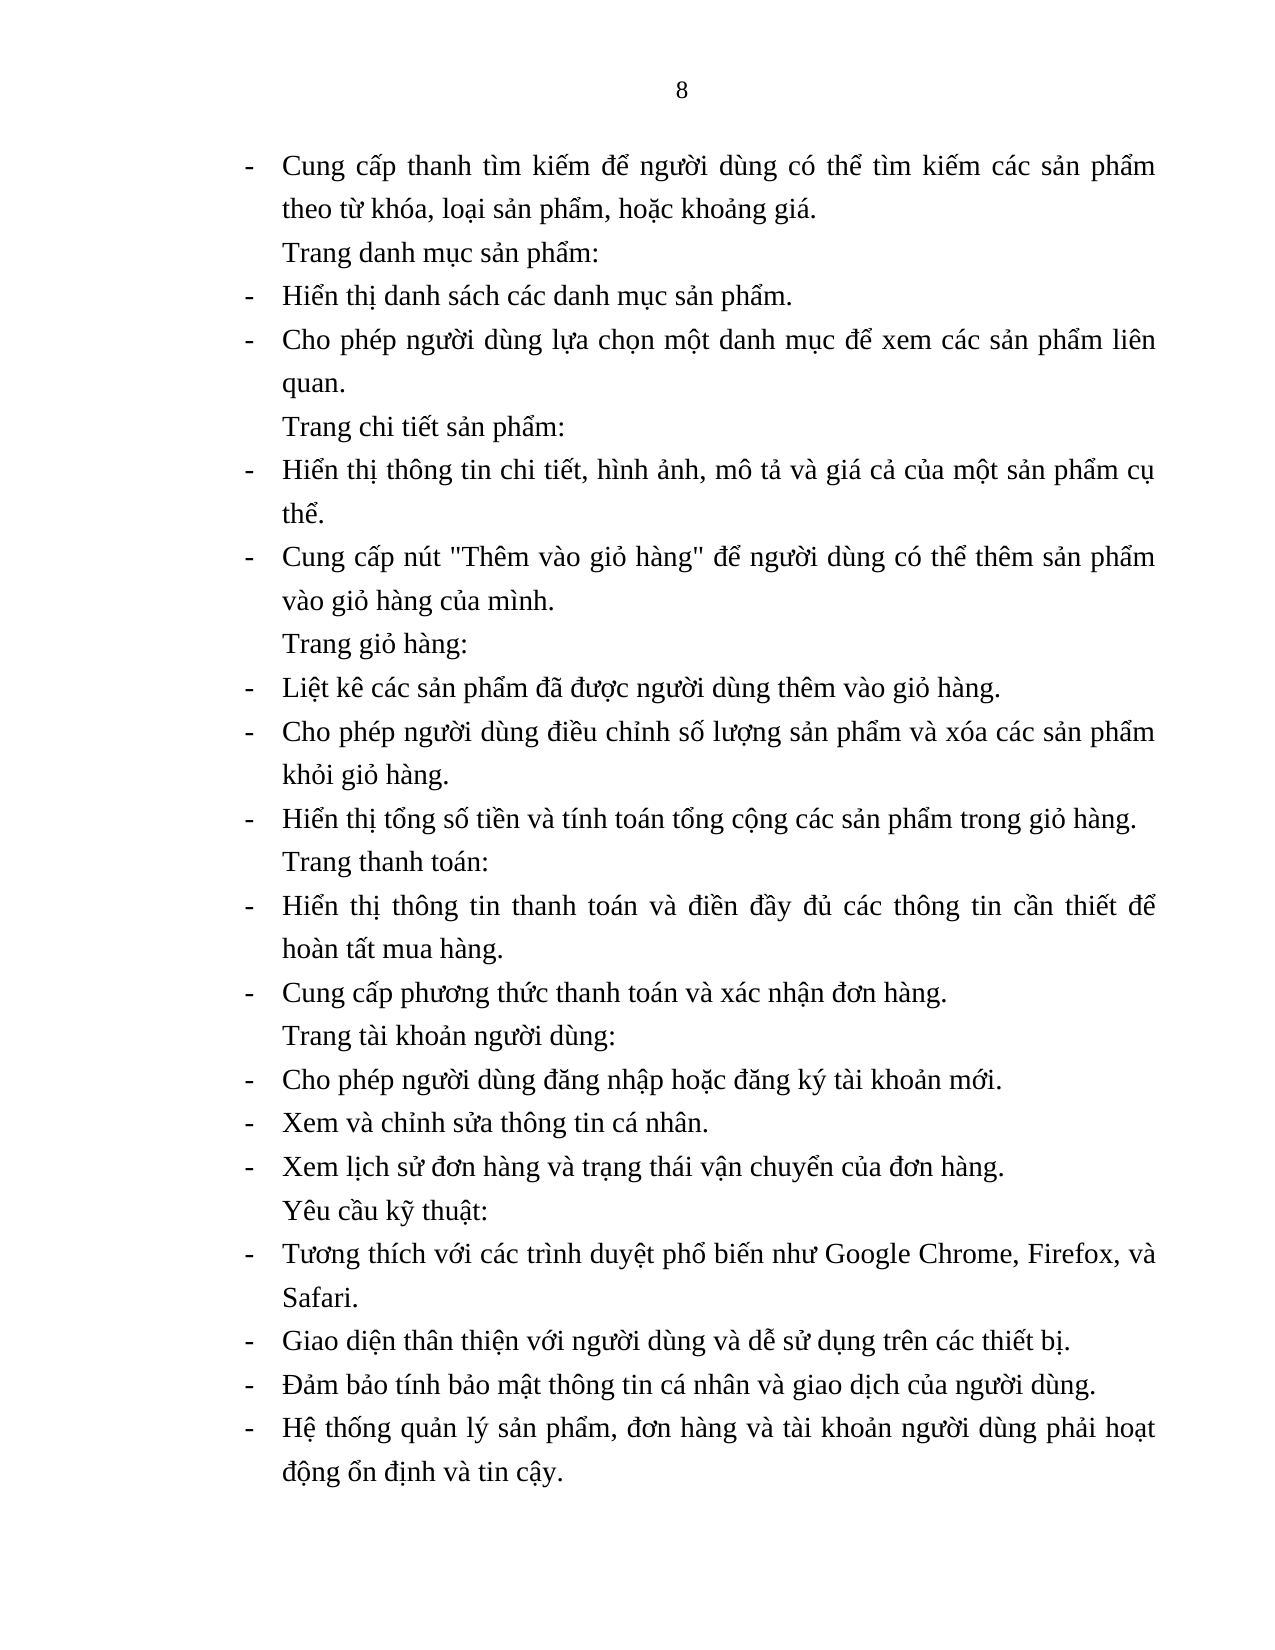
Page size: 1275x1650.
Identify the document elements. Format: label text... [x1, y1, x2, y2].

list Hiển thị thông tin thanh toán và điền đầy đủ các thông tin cần thiết để hoàn tất mua hàng. [244, 888, 1157, 965]
list Xem lịch sử đơn hàng và trạng thái vận chuyển của đơn hàng. [244, 1149, 1157, 1183]
list Hiển thị danh sách các danh mục sản phẩm. [244, 278, 1157, 312]
list Trang thanh toán: [282, 844, 1157, 878]
list Trang danh mục sản phẩm: [282, 235, 1157, 268]
list Đảm bảo tính bảo mật thông tin cá nhân và giao dịch của người dùng. [244, 1367, 1157, 1400]
list Yêu cầu kỹ thuật: [282, 1193, 1157, 1226]
list Liệt kê các sản phẩm đã được người dùng thêm vào giỏ hàng. [244, 670, 1157, 704]
list Cho phép người dùng lựa chọn một danh mục để xem các sản phẩm liên quan. [244, 322, 1157, 399]
list Hệ thống quản lý sản phẩm, đơn hàng và tài khoản người dùng phải hoạt động ổn định và tin cậy. [244, 1410, 1157, 1487]
list Cho phép người dùng điều chỉnh số lượng sản phẩm và xóa các sản phẩm khỏi giỏ hàng. [244, 714, 1157, 791]
list Cung cấp phương thức thanh toán và xác nhận đơn hàng. [244, 975, 1157, 1008]
list Tương thích với các trình duyệt phổ biến như Google Chrome, Firefox, và Safari. [244, 1236, 1157, 1313]
list Hiển thị tổng số tiền và tính toán tổng cộng các sản phẩm trong giỏ hàng. [244, 801, 1157, 834]
list Cung cấp nút "Thêm vào giỏ hàng" để người dùng có thể thêm sản phẩm vào giỏ hàng của mình. [244, 539, 1157, 617]
list Trang chi tiết sản phẩm: [282, 409, 1157, 442]
list Trang giỏ hàng: [282, 627, 1157, 660]
list Hiển thị thông tin chi tiết, hình ảnh, mô tả và giá cả của một sản phẩm cụ thể. [244, 452, 1157, 529]
list Xem và chỉnh sửa thông tin cá nhân. [244, 1106, 1157, 1139]
list Cho phép người dùng đăng nhập hoặc đăng ký tài khoản mới. [244, 1062, 1157, 1096]
list Trang tài khoản người dùng: [282, 1018, 1157, 1052]
list Giao diện thân thiện với người dùng và dễ sử dụng trên các thiết bị. [244, 1323, 1157, 1357]
list Cung cấp thanh tìm kiếm để người dùng có thể tìm kiếm các sản phẩm theo từ khóa, loại sản phẩm, hoặc khoảng giá. [244, 148, 1157, 225]
